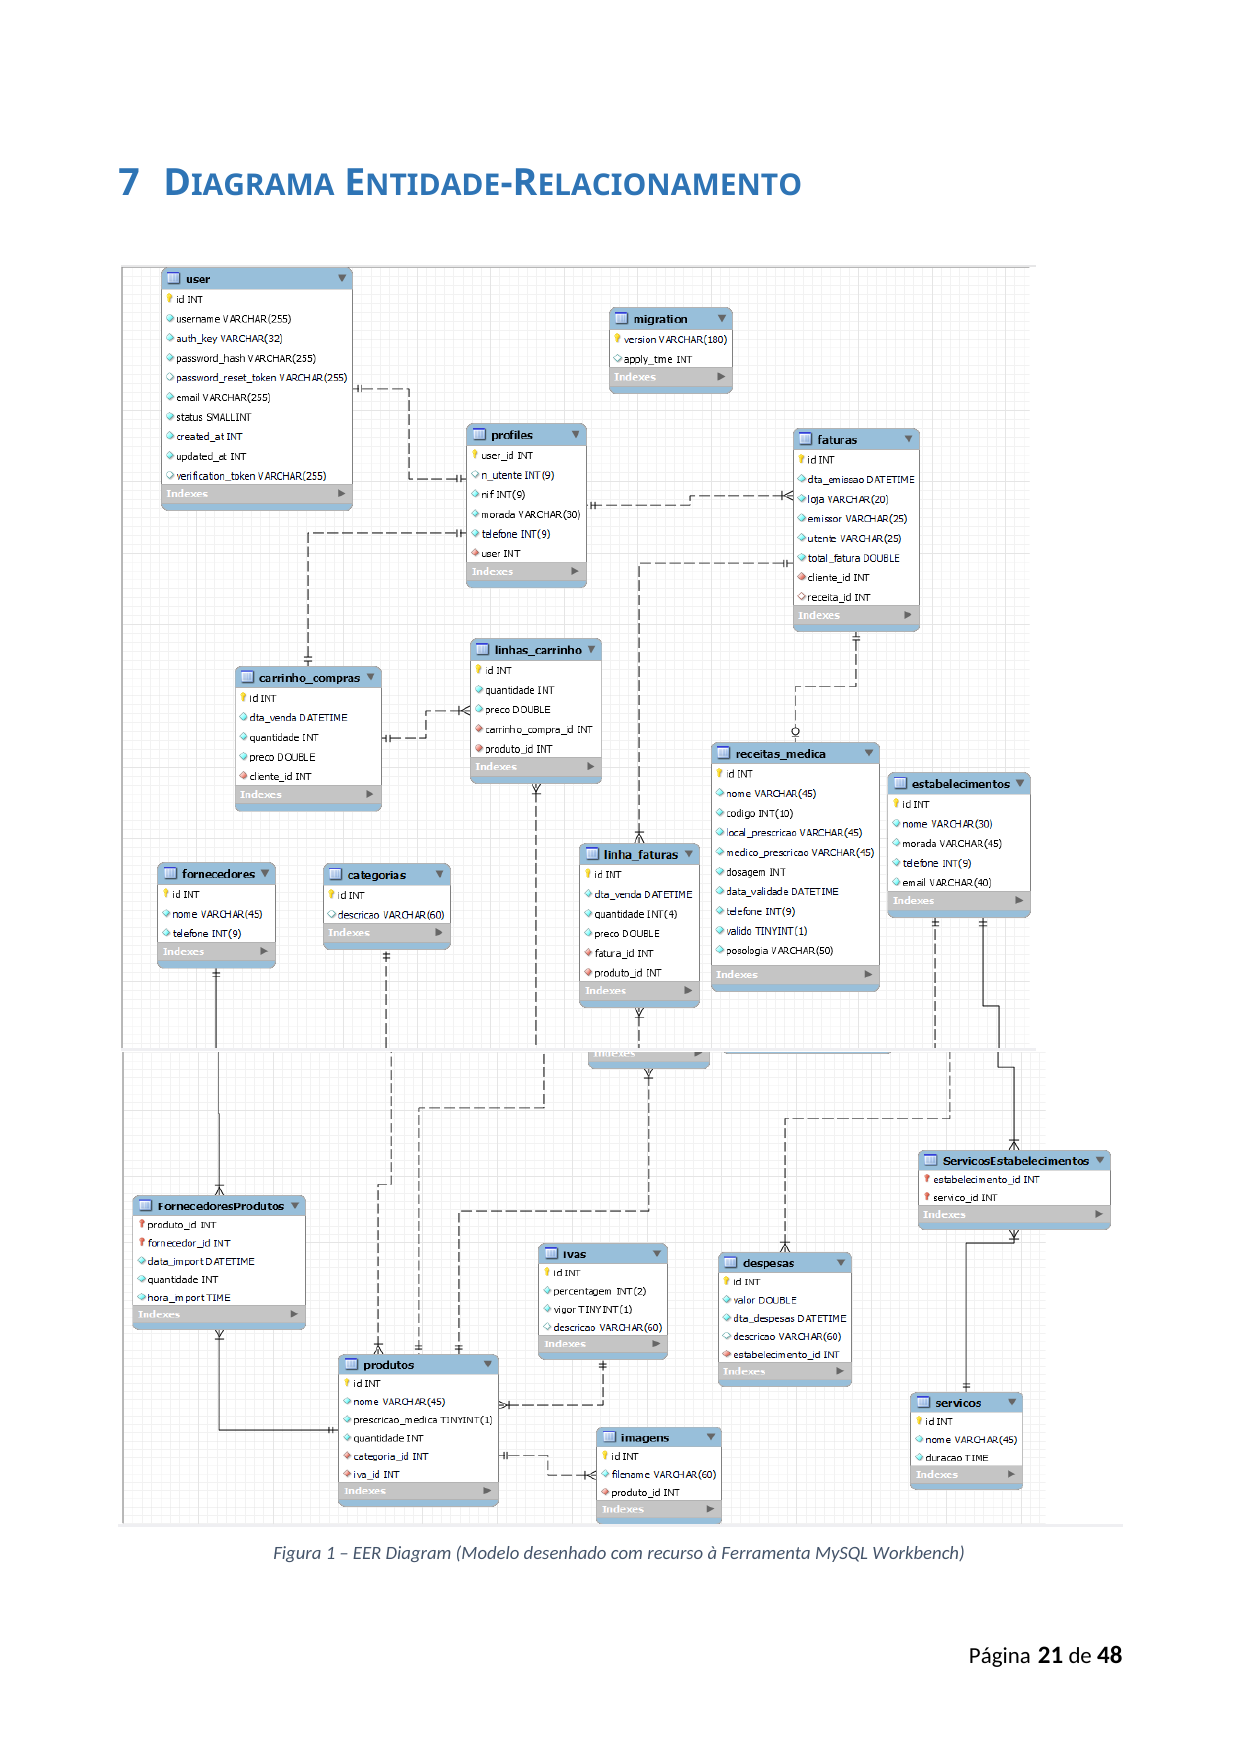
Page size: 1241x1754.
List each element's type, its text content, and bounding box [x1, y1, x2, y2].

picture [121, 265, 1036, 1051]
subtitle Diagrama Entidade-Relacionamento [118, 156, 1122, 207]
picture [118, 1052, 1123, 1527]
